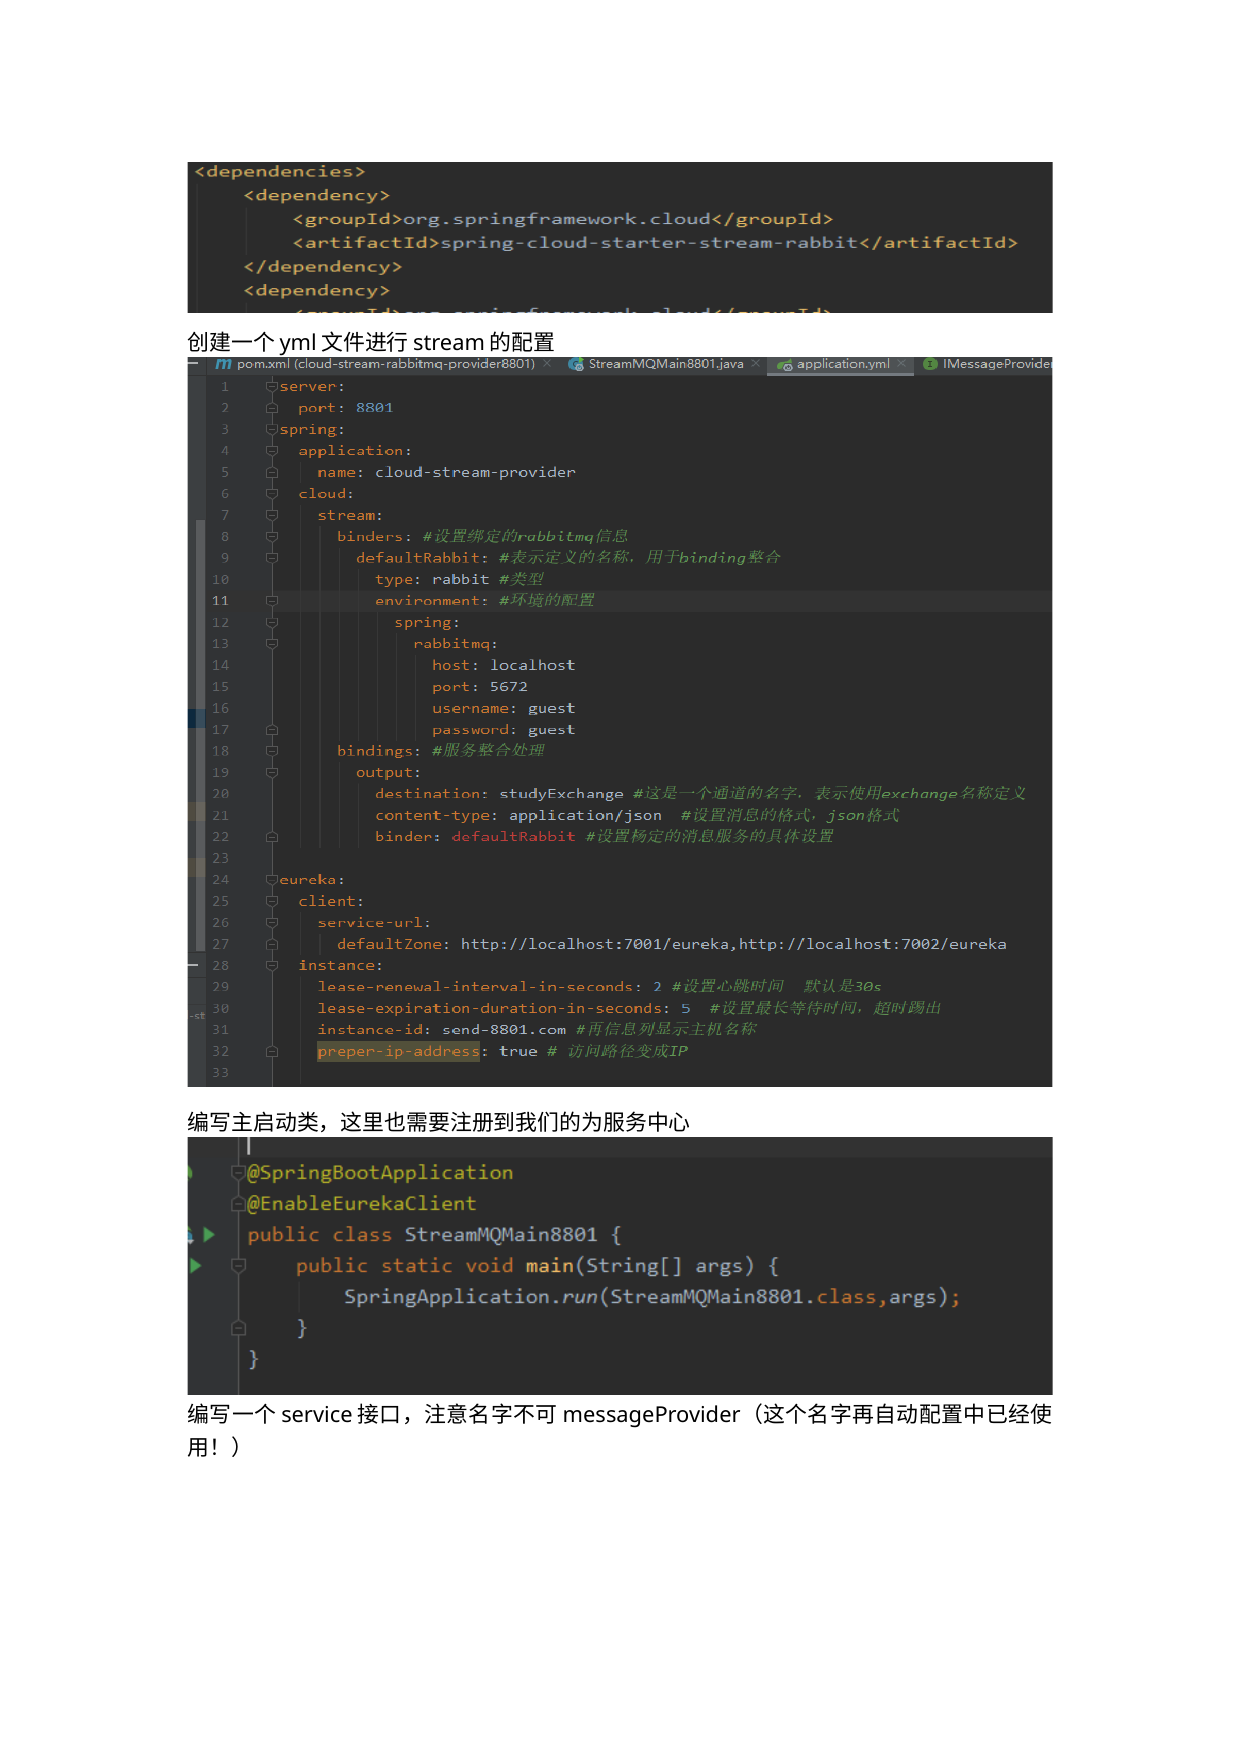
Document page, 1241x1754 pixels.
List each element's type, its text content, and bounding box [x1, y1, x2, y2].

text 编写一个service接口，注意名字不可messageProvider（这个名字再自动配置中已经使用！） [187, 1397, 1053, 1462]
picture [187, 162, 1053, 313]
picture [187, 1137, 1053, 1395]
text 创建一个yml文件进行stream的配置 [187, 324, 1053, 357]
text 编写主启动类，这里也需要注册到我们的为服务中心 [187, 1104, 1053, 1137]
picture [187, 357, 1053, 1087]
